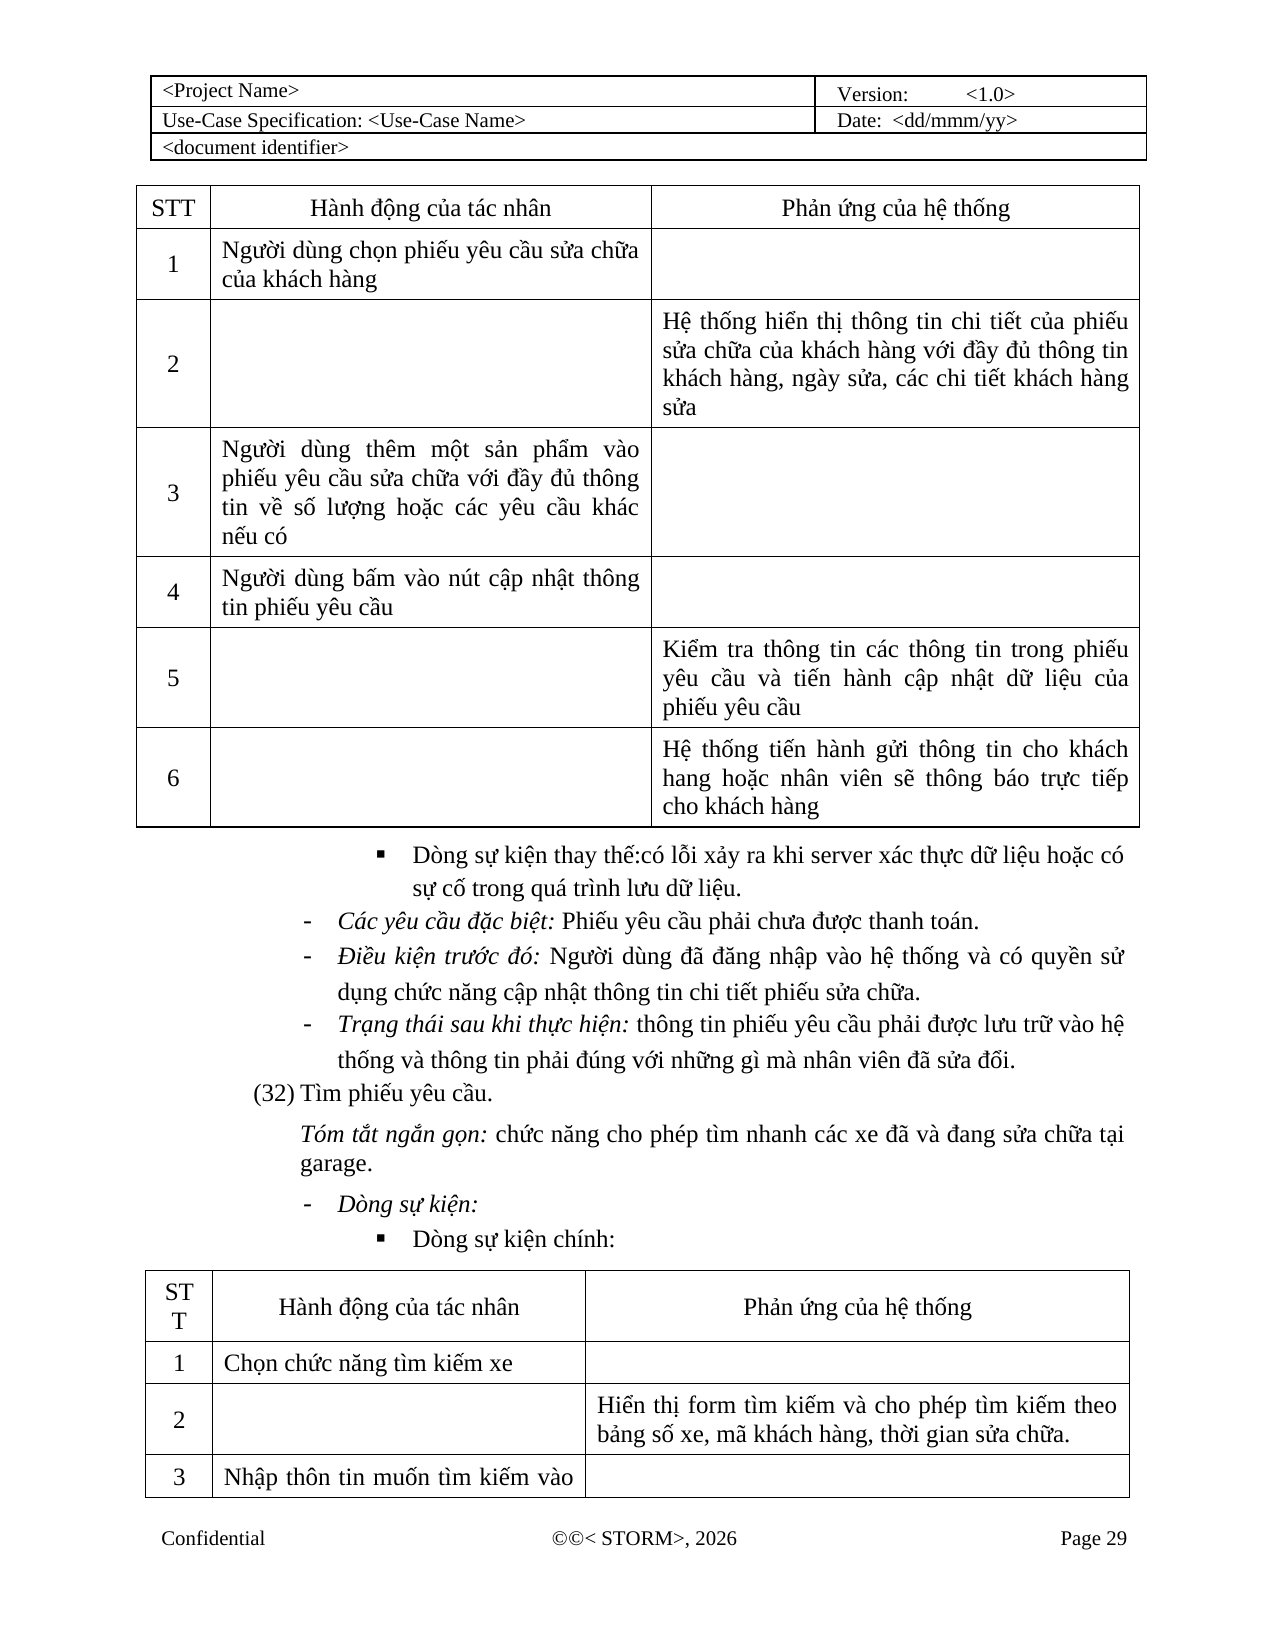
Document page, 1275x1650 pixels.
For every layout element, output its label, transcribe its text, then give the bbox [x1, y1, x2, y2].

table_cell Người dùng thêm một sản phẩm vào phiếu yêu cầu sửa chữa với đầy đủ thông tin về số lượng hoặc các yêu cầu khác nếu có [211, 428, 651, 556]
table_cell 2 [146, 1384, 212, 1454]
list Các yêu cầu đặc biệt: Phiếu yêu cầu phải chưa được thanh toán. [300, 906, 1125, 937]
table_cell [213, 1384, 585, 1454]
table_cell Người dùng bấm vào nút cập nhật thông tin phiếu yêu cầu [211, 557, 651, 627]
table_cell 1 [137, 229, 210, 299]
table_cell [211, 300, 651, 427]
table_cell 2 [137, 300, 210, 427]
table_cell Kiểm tra thông tin các thông tin trong phiếu yêu cầu và tiến hành cập nhật dữ liệu của phiếu yêu cầu [652, 628, 1139, 727]
table_header STT [146, 1271, 212, 1341]
table_header Hành động của tác nhân [211, 186, 651, 228]
table_cell [586, 1342, 1129, 1383]
table_cell [211, 728, 651, 826]
table_header Hành động của tác nhân [213, 1271, 585, 1341]
table_cell 4 [137, 557, 210, 627]
table_cell [586, 1455, 1129, 1497]
table_header STT [137, 186, 210, 228]
list Trạng thái sau khi thực hiện: thông tin phiếu yêu cầu phải được lưu trữ vào hệ thống và thông tin phải đúng với những gì mà nhân viên đã sửa đổi. [300, 1009, 1125, 1073]
list Dòng sự kiện chính: [375, 1224, 1125, 1253]
text Tóm tắt ngắn gọn: chức năng cho phép tìm nhanh các xe đã và đang sửa chữa tại garage. [300, 1119, 1125, 1176]
table_cell 1 [146, 1342, 212, 1383]
table_cell Hệ thống tiến hành gửi thông tin cho khách hang hoặc nhân viên sẽ thông báo trực tiếp cho khách hàng [652, 728, 1139, 826]
table_header Phản ứng của hệ thống [652, 186, 1139, 228]
table_cell [652, 557, 1139, 627]
table_cell 3 [146, 1455, 212, 1497]
table_header Phản ứng của hệ thống [586, 1271, 1129, 1341]
table_cell 3 [137, 428, 210, 556]
table_cell Hệ thống hiển thị thông tin chi tiết của phiếu sửa chữa của khách hàng với đầy đủ thông tin khách hàng, ngày sửa, các chi tiết khách hàng sửa [652, 300, 1139, 427]
list Dòng sự kiện: [300, 1189, 1125, 1220]
table_cell Hiển thị form tìm kiếm và cho phép tìm kiếm theo bảng số xe, mã khách hàng, thời gian sửa chữa. [586, 1384, 1129, 1454]
table_cell [652, 229, 1139, 299]
table_cell 5 [137, 628, 210, 727]
list Điều kiện trước đó: Người dùng đã đăng nhập vào hệ thống và có quyền sử dụng chức năng cập nhật thông tin chi tiết phiếu sửa chữa. [300, 941, 1125, 1005]
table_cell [213, 1455, 585, 1497]
table_cell 6 [137, 728, 210, 826]
table_cell Người dùng chọn phiếu yêu cầu sửa chữa của khách hàng [211, 229, 651, 299]
table_cell [211, 628, 651, 727]
list Tìm phiếu yêu cầu. [253, 1078, 1125, 1106]
table_cell [652, 428, 1139, 556]
list Dòng sự kiện thay thế:có lỗi xảy ra khi server xác thực dữ liệu hoặc có sự cố trong quá trình lưu dữ liệu. [375, 840, 1125, 902]
table_cell Chọn chức năng tìm kiếm xe [213, 1342, 585, 1383]
